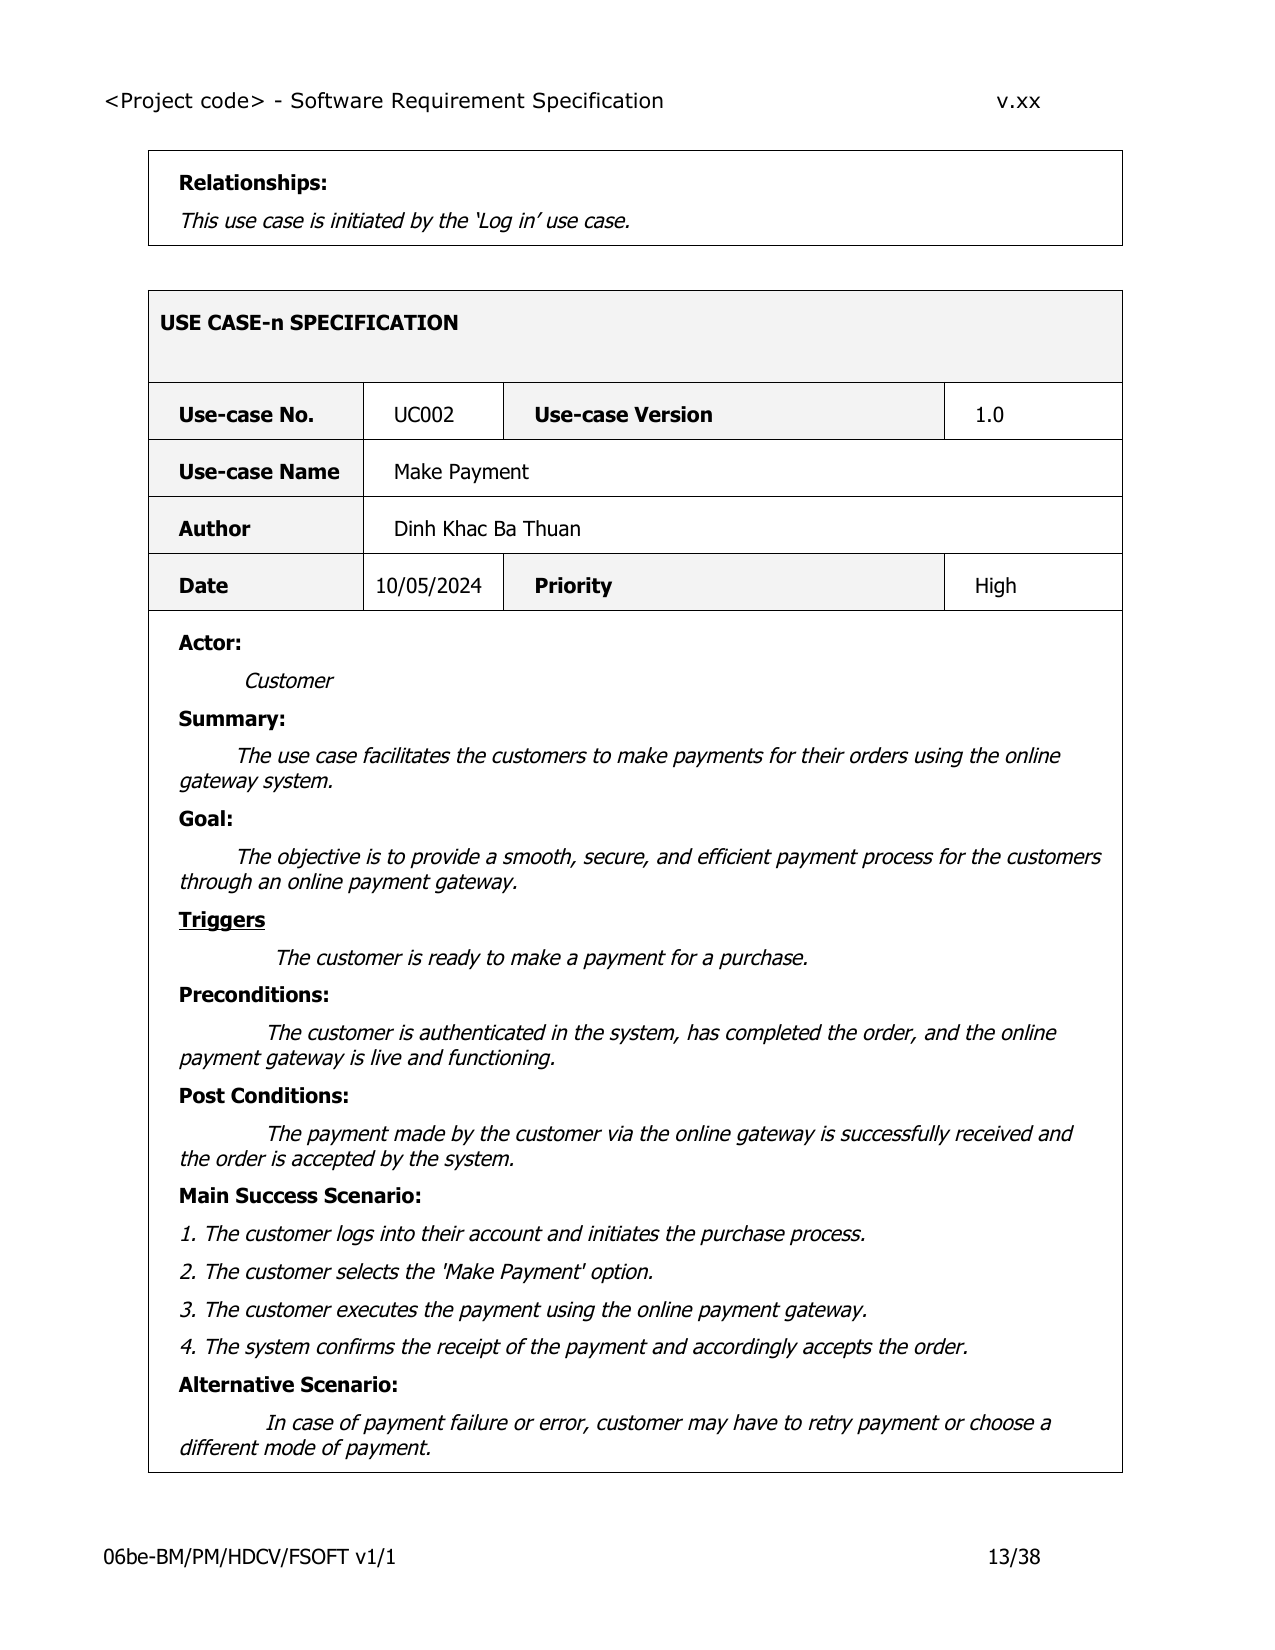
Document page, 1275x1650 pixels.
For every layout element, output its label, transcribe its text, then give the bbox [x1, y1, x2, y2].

table_cell Priority [504, 554, 944, 610]
table_cell Author [149, 497, 363, 553]
table_cell Dinh Khac Ba Thuan [364, 497, 1122, 553]
table_cell 10/05/2024 [364, 554, 503, 610]
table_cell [149, 611, 1122, 1472]
table_cell Use-case Name [149, 440, 363, 496]
table_cell Date [149, 554, 363, 610]
table_cell Make Payment [364, 440, 1122, 496]
table_cell Use-case No. [149, 383, 363, 439]
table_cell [149, 151, 1122, 245]
table_cell 1.0 [945, 383, 1122, 439]
table_cell Use-case Version [504, 383, 944, 439]
table_cell UC002 [364, 383, 503, 439]
table_header USE CASE-n SPECIFICATION [149, 291, 1122, 382]
table_cell High [945, 554, 1122, 610]
